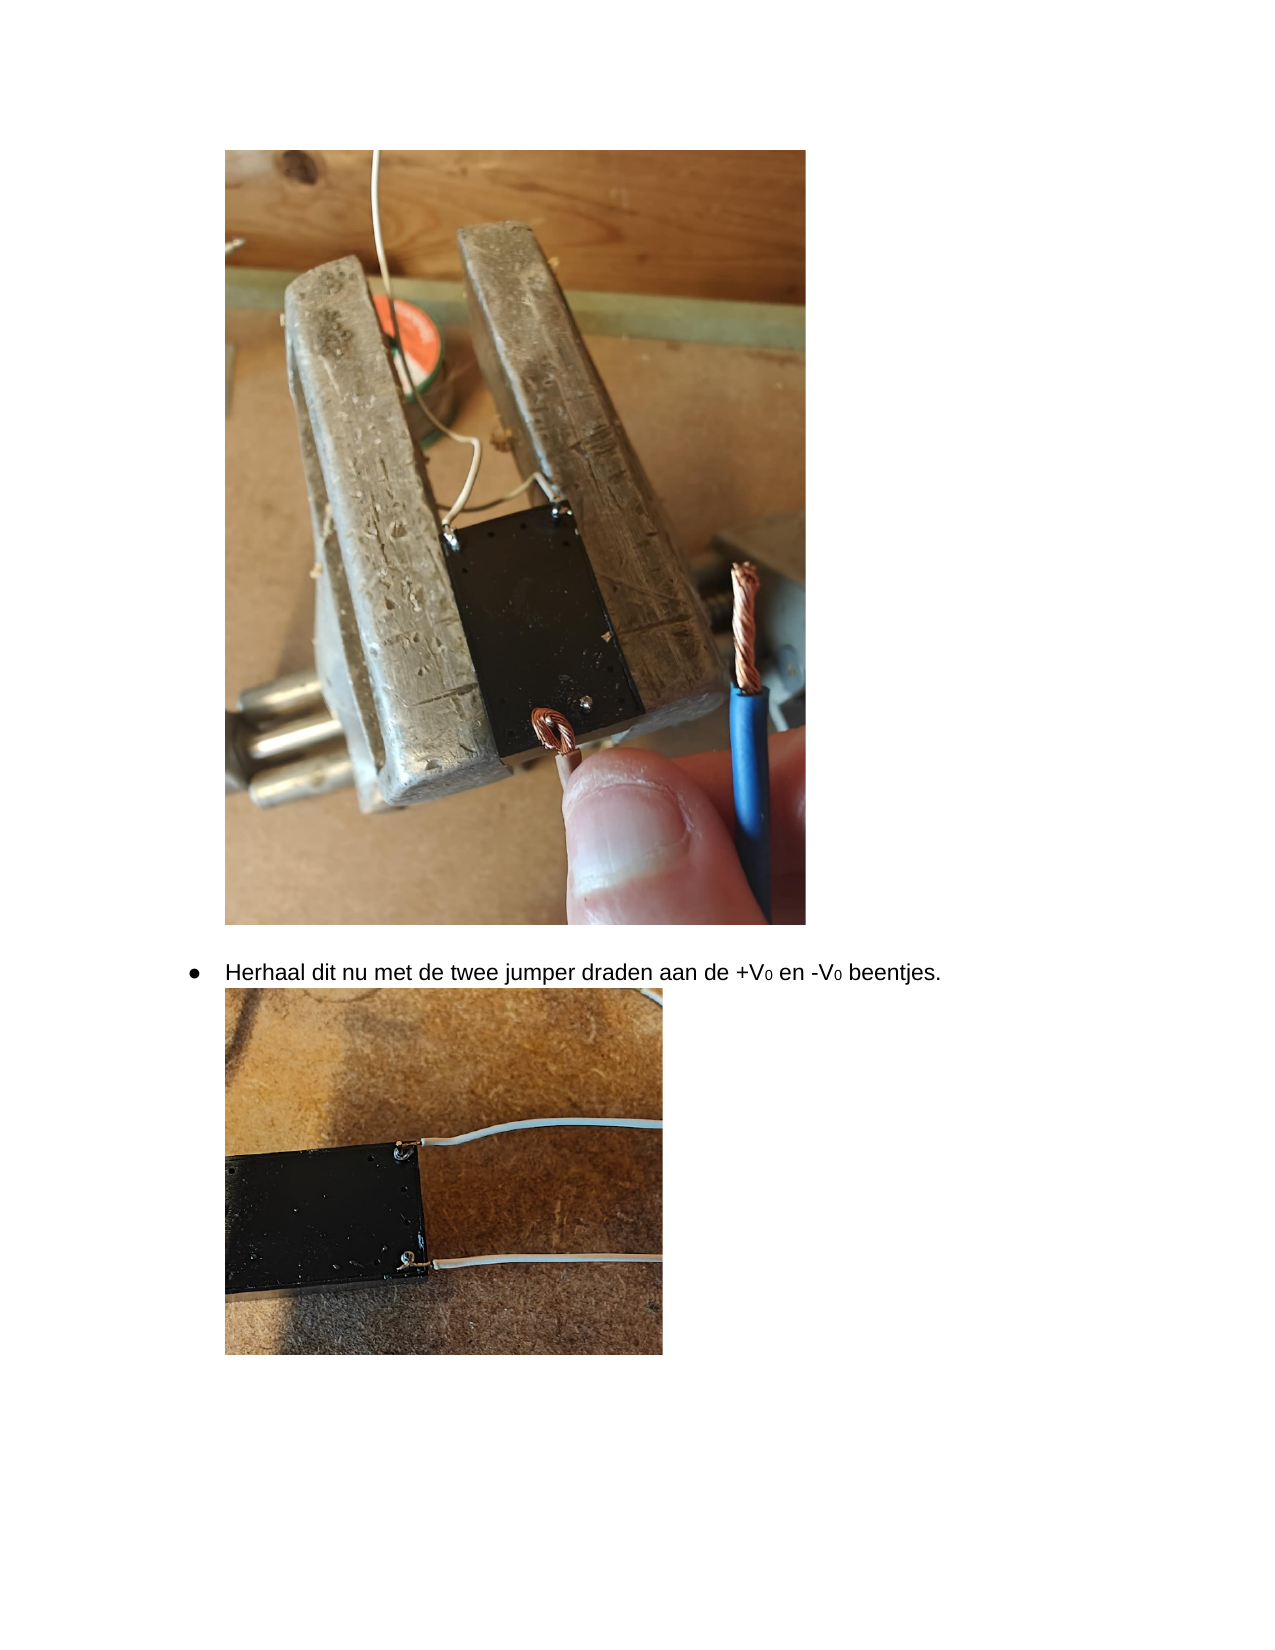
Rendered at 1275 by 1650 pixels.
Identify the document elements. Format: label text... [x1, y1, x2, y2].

picture [225, 150, 806, 925]
picture [225, 988, 663, 1355]
list Herhaal dit nu met de twee jumper draden aan de +V0 en -V0 beentjes. [187, 958, 1125, 985]
